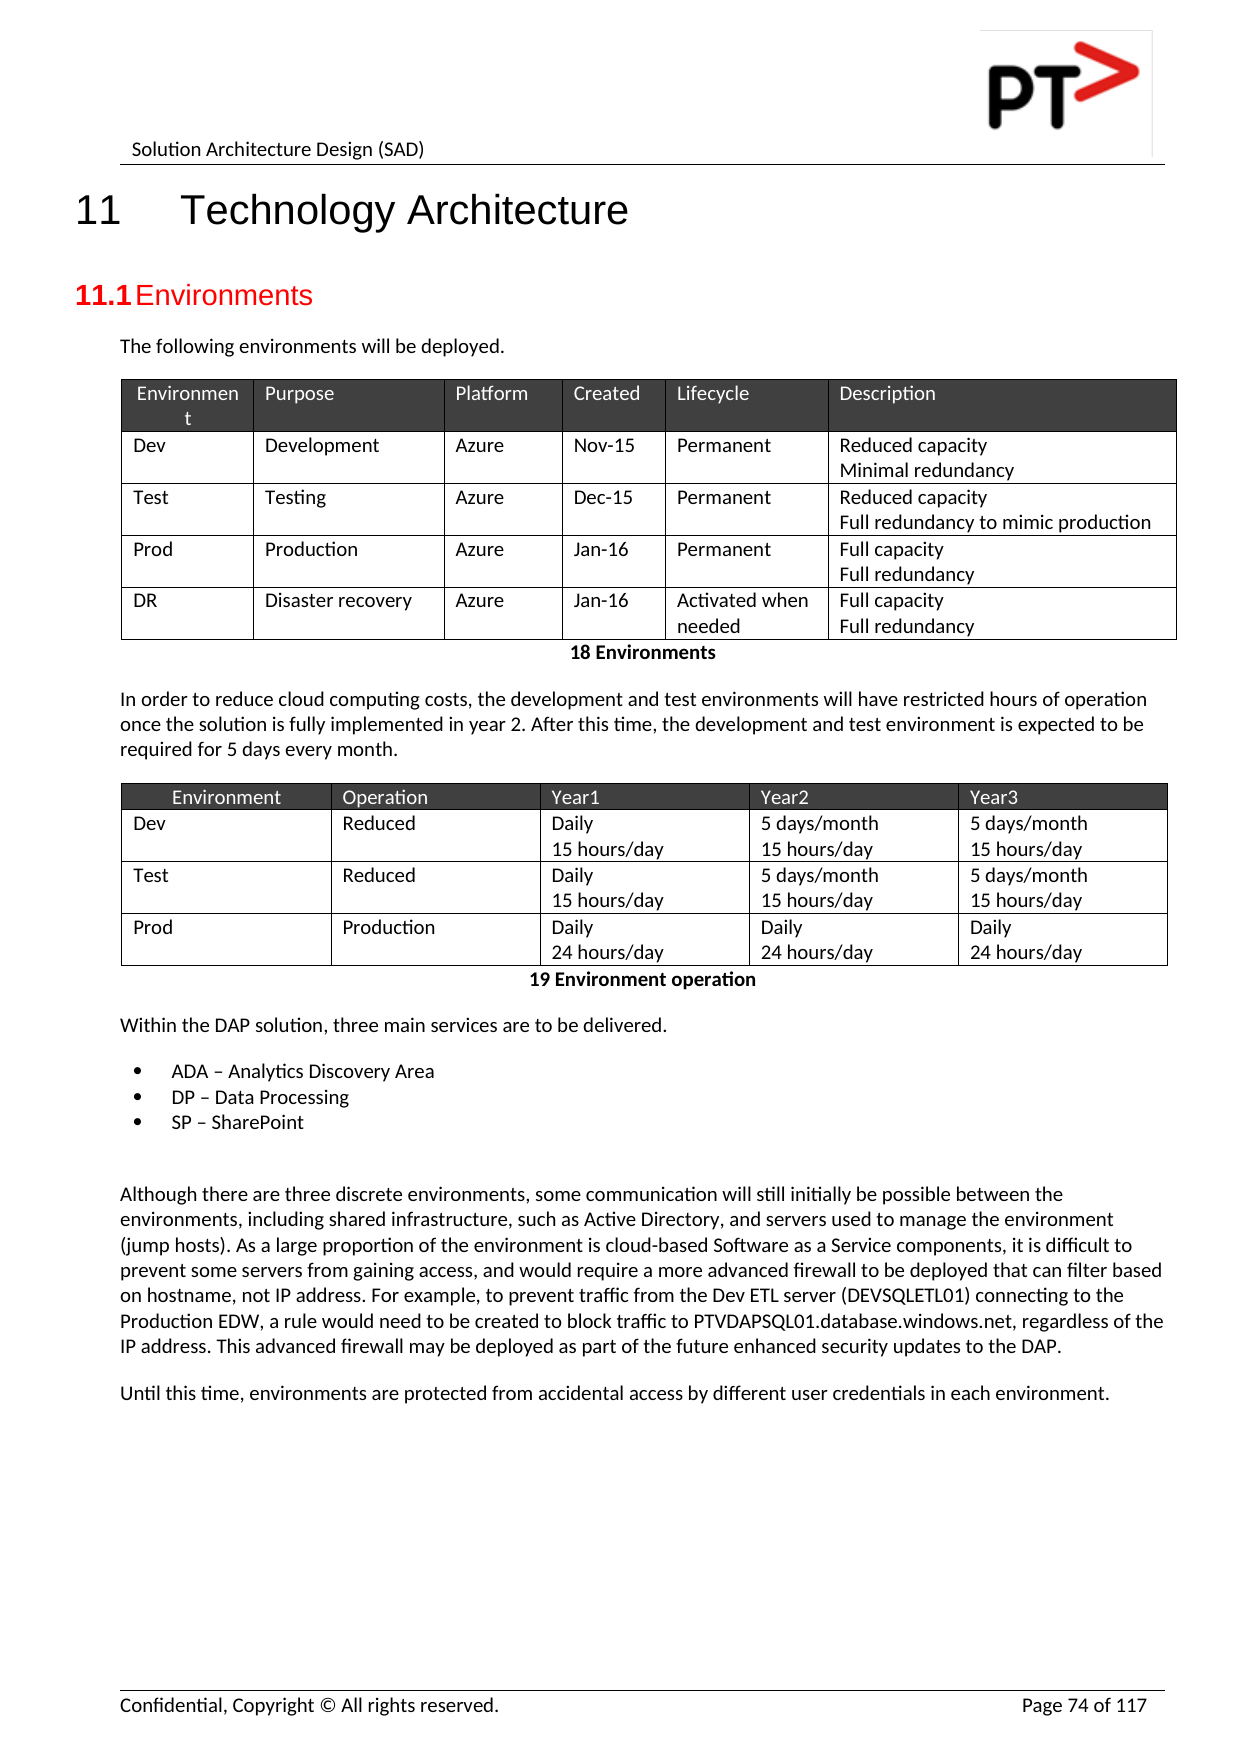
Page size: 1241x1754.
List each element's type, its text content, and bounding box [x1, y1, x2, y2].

table_cell 5 days/month 15 hours/day [959, 810, 1167, 861]
table_header Lifecycle [666, 380, 828, 431]
table_cell Azure [445, 588, 562, 638]
text 19 Environment operation [120, 966, 1165, 991]
text 18 Environments [120, 639, 1165, 665]
table_cell Permanent [666, 484, 828, 535]
table_cell Production [332, 914, 540, 965]
table_header Year1 [541, 784, 749, 809]
text Although there are three discrete environments, some communication will still initially be possible between the environments, including shared infrastructure, such as Active Directory, and servers used to manage the environment (jump hosts). As a large proportion of the environment is cloud-based Software as a Service components, it is difficult to prevent some servers from gaining access, and would require a more advanced firewall to be deployed that can filter based on hostname, not IP address. For example, to prevent traffic from the Dev ETL server (DEVSQLETL01) connecting to the Production EDW, a rule would need to be created to block traffic to PTVDAPSQL01.database.windows.net, regardless of the IP address. This advanced firewall may be deployed as part of the future enhanced security updates to the DAP. [120, 1181, 1165, 1359]
table_header Created [563, 380, 665, 431]
table_cell Reduced [332, 862, 540, 913]
table_cell Daily 15 hours/day [541, 862, 749, 913]
table_cell Azure [445, 484, 562, 535]
text Until this time, environments are protected from accidental access by different user credentials in each environment. [120, 1380, 1165, 1405]
table_header Operation [332, 784, 540, 809]
table_cell Daily 24 hours/day [541, 914, 749, 965]
table_cell Nov-15 [563, 432, 665, 483]
table_cell Test [122, 862, 331, 913]
list SP – SharePoint [134, 1109, 1165, 1135]
table_cell Full capacity Full redundancy [829, 588, 1176, 638]
table_header Year3 [959, 784, 1167, 809]
table_cell Daily 24 hours/day [750, 914, 958, 965]
picture [980, 30, 1154, 157]
table_header Purpose [254, 380, 444, 431]
table_header Platform [445, 380, 562, 431]
text The following environments will be deployed. [120, 333, 1165, 358]
table_cell 5 days/month 15 hours/day [750, 862, 958, 913]
table_cell Permanent [666, 536, 828, 587]
table_cell Daily 24 hours/day [959, 914, 1167, 965]
table_cell Prod [122, 536, 253, 587]
table_header Environment [122, 380, 253, 431]
table_cell Dev [122, 432, 253, 483]
table_cell Azure [445, 432, 562, 483]
table_cell Development [254, 432, 444, 483]
list DP – Data Processing [134, 1084, 1165, 1109]
list ADA – Analytics Discovery Area [134, 1058, 1165, 1084]
table_cell Jan-16 [563, 588, 665, 638]
subtitle Environments [75, 278, 1165, 312]
table_cell Production [254, 536, 444, 587]
table_cell Dev [122, 810, 331, 861]
table_cell Permanent [666, 432, 828, 483]
table_header Environment [122, 784, 331, 809]
table_cell Reduced capacity Minimal redundancy [829, 432, 1176, 483]
table_cell Testing [254, 484, 444, 535]
table_cell Reduced capacity Full redundancy to mimic production [829, 484, 1176, 535]
table_cell Prod [122, 914, 331, 965]
table_cell 5 days/month 15 hours/day [750, 810, 958, 861]
table_cell Daily 15 hours/day [541, 810, 749, 861]
table_header Year2 [750, 784, 958, 809]
text Within the DAP solution, three main services are to be delivered. [120, 1012, 1165, 1038]
subtitle Technology Architecture [75, 186, 1165, 234]
table_cell Azure [445, 536, 562, 587]
table_cell Disaster recovery [254, 588, 444, 638]
table_cell Dec-15 [563, 484, 665, 535]
table_cell Activated when needed [666, 588, 828, 638]
table_cell Full capacity Full redundancy [829, 536, 1176, 587]
text In order to reduce cloud computing costs, the development and test environments will have restricted hours of operation once the solution is fully implemented in year 2. After this time, the development and test environment is expected to be required for 5 days every month. [120, 686, 1165, 762]
table_cell 5 days/month 15 hours/day [959, 862, 1167, 913]
table_cell Jan-16 [563, 536, 665, 587]
table_cell DR [122, 588, 253, 638]
table_cell Reduced [332, 810, 540, 861]
table_cell Test [122, 484, 253, 535]
table_header Description [829, 380, 1176, 431]
